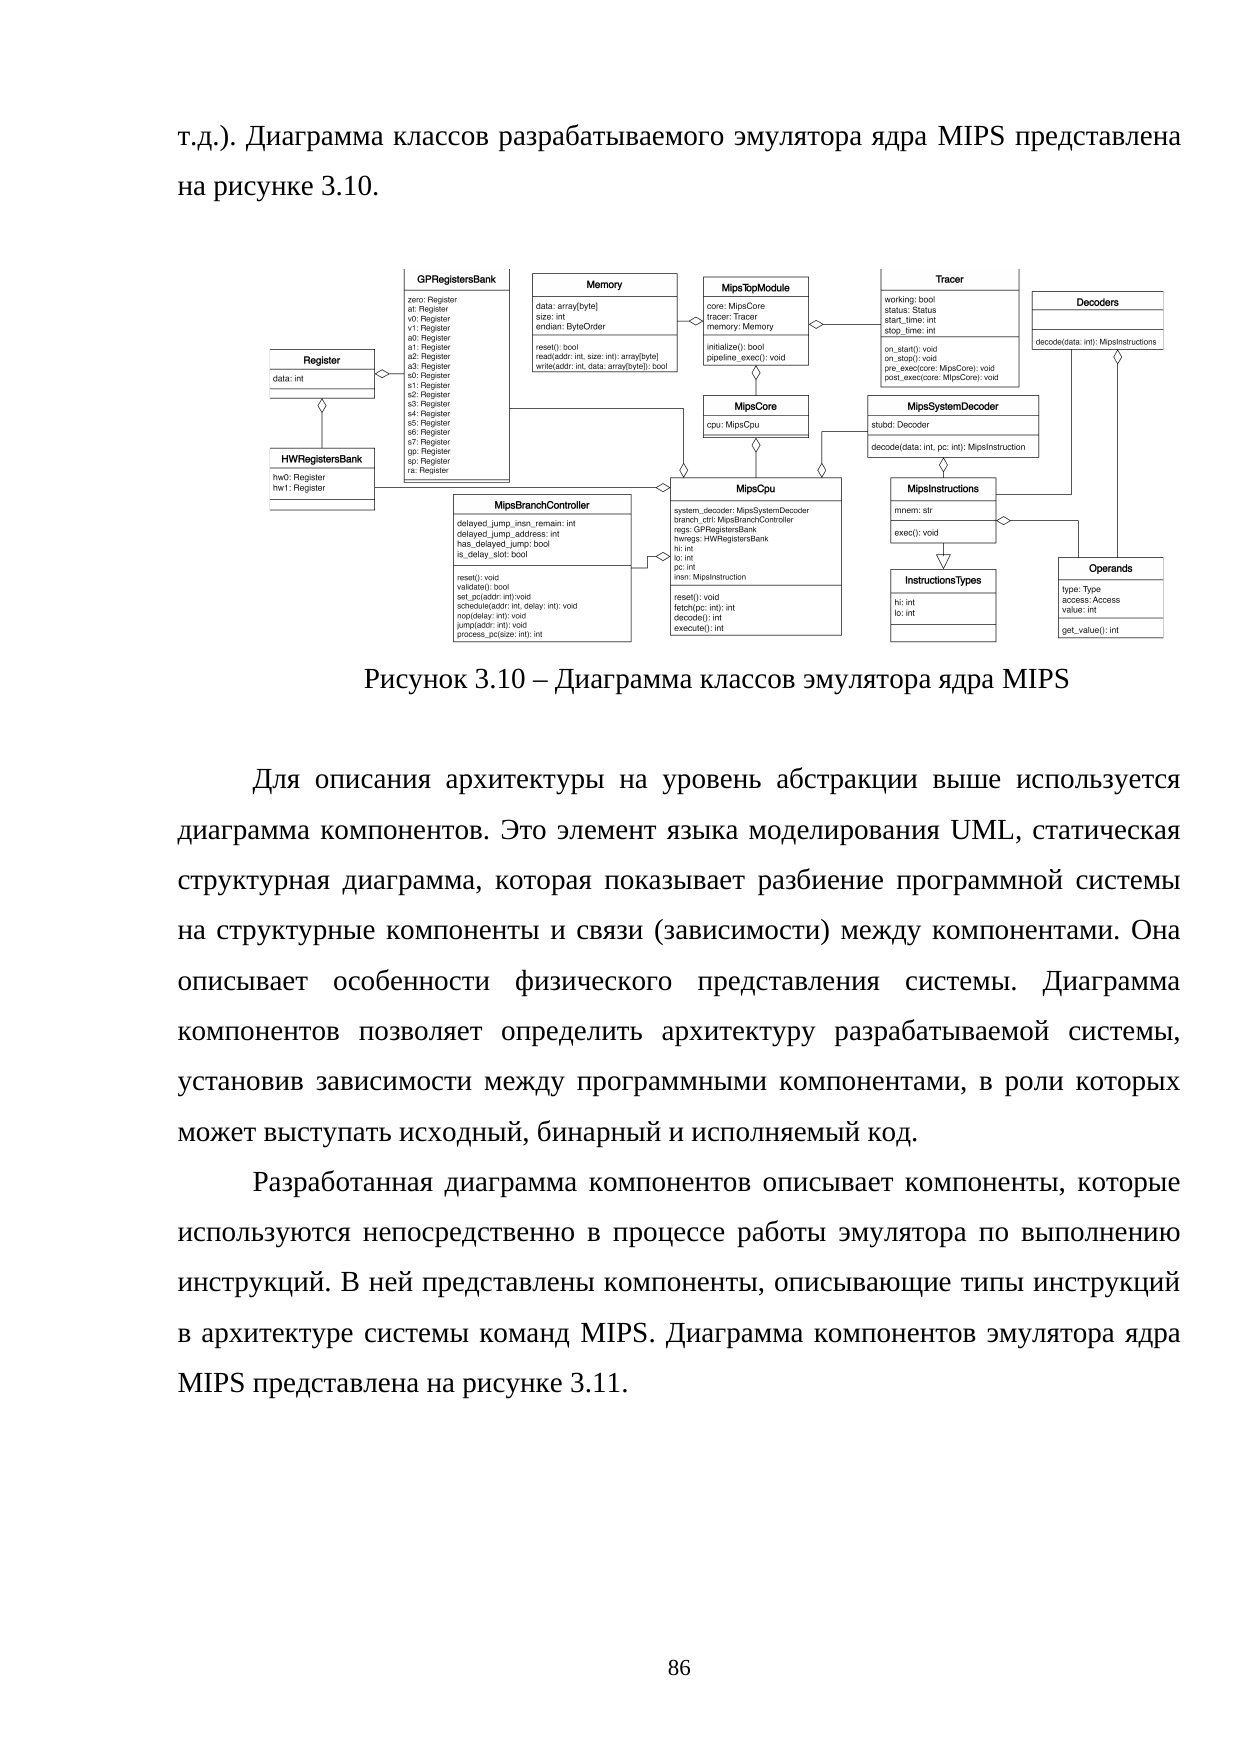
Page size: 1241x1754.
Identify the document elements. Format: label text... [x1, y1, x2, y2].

picture [269, 269, 1164, 644]
text Разработанная диаграмма компонентов описывает компоненты, которые используются непосредственно в процессе работы эмулятора по выполнению инструкций. В ней представлены компоненты, описывающие типы инструкций в архитектуре системы команд MIPS. Диаграмма компонентов эмулятора ядра MIPS представлена на рисунке 3.11. [177, 1164, 1181, 1399]
text Для описания архитектуры на уровень абстракции выше используется диаграмма компонентов. Это элемент языка моделирования UML, статическая структурная диаграмма, которая показывает разбиение программной системы на структурные компоненты и связи (зависимости) между компонентами. Она описывает особенности физического представления системы. Диаграмма компонентов позволяет определить архитектуру разрабатываемой системы, установив зависимости между программными компонентами, в роли которых может выступать исходный, бинарный и исполняемый код. [177, 761, 1181, 1147]
text Рисунок 3.10 – Диаграмма классов эмулятора ядра MIPS [177, 661, 1181, 694]
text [177, 118, 1181, 202]
